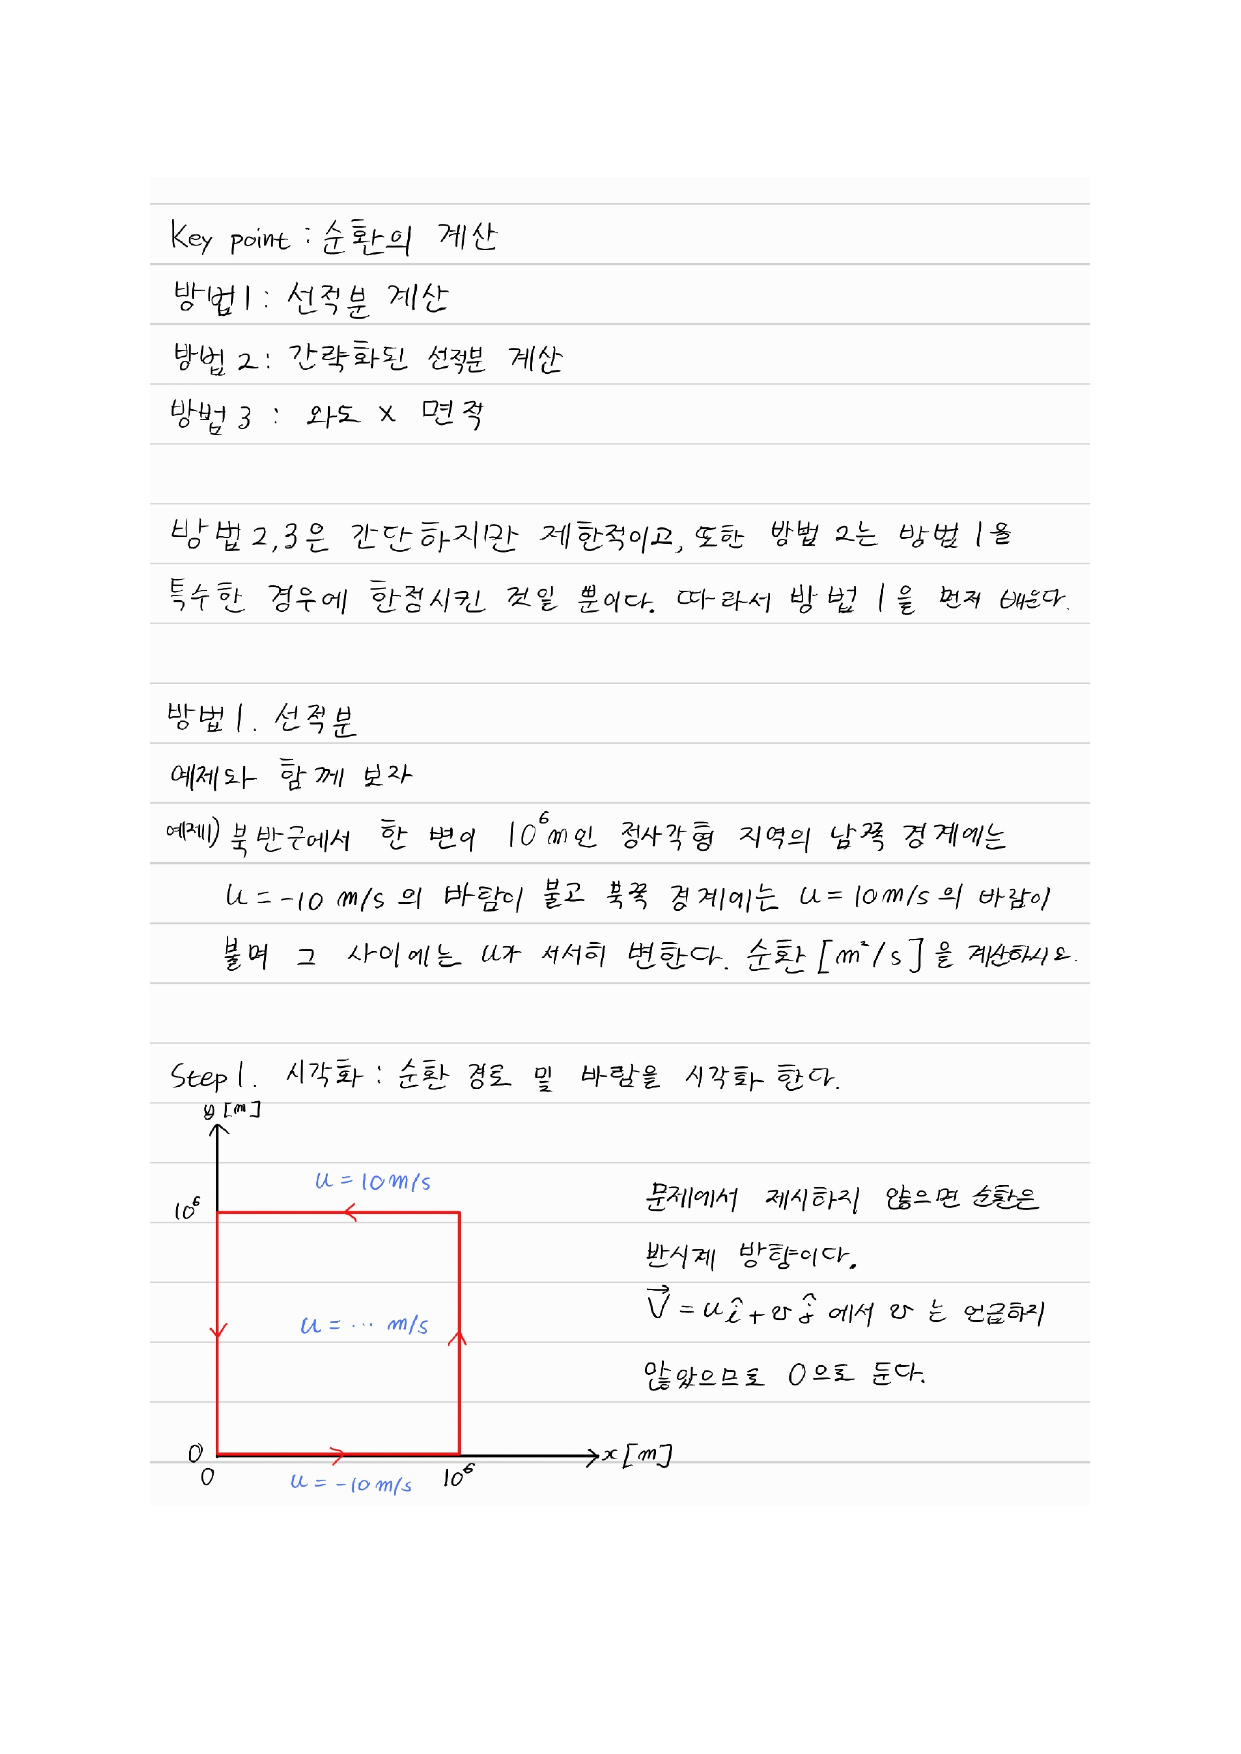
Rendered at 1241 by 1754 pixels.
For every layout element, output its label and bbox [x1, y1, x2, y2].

picture [150, 177, 1091, 1506]
